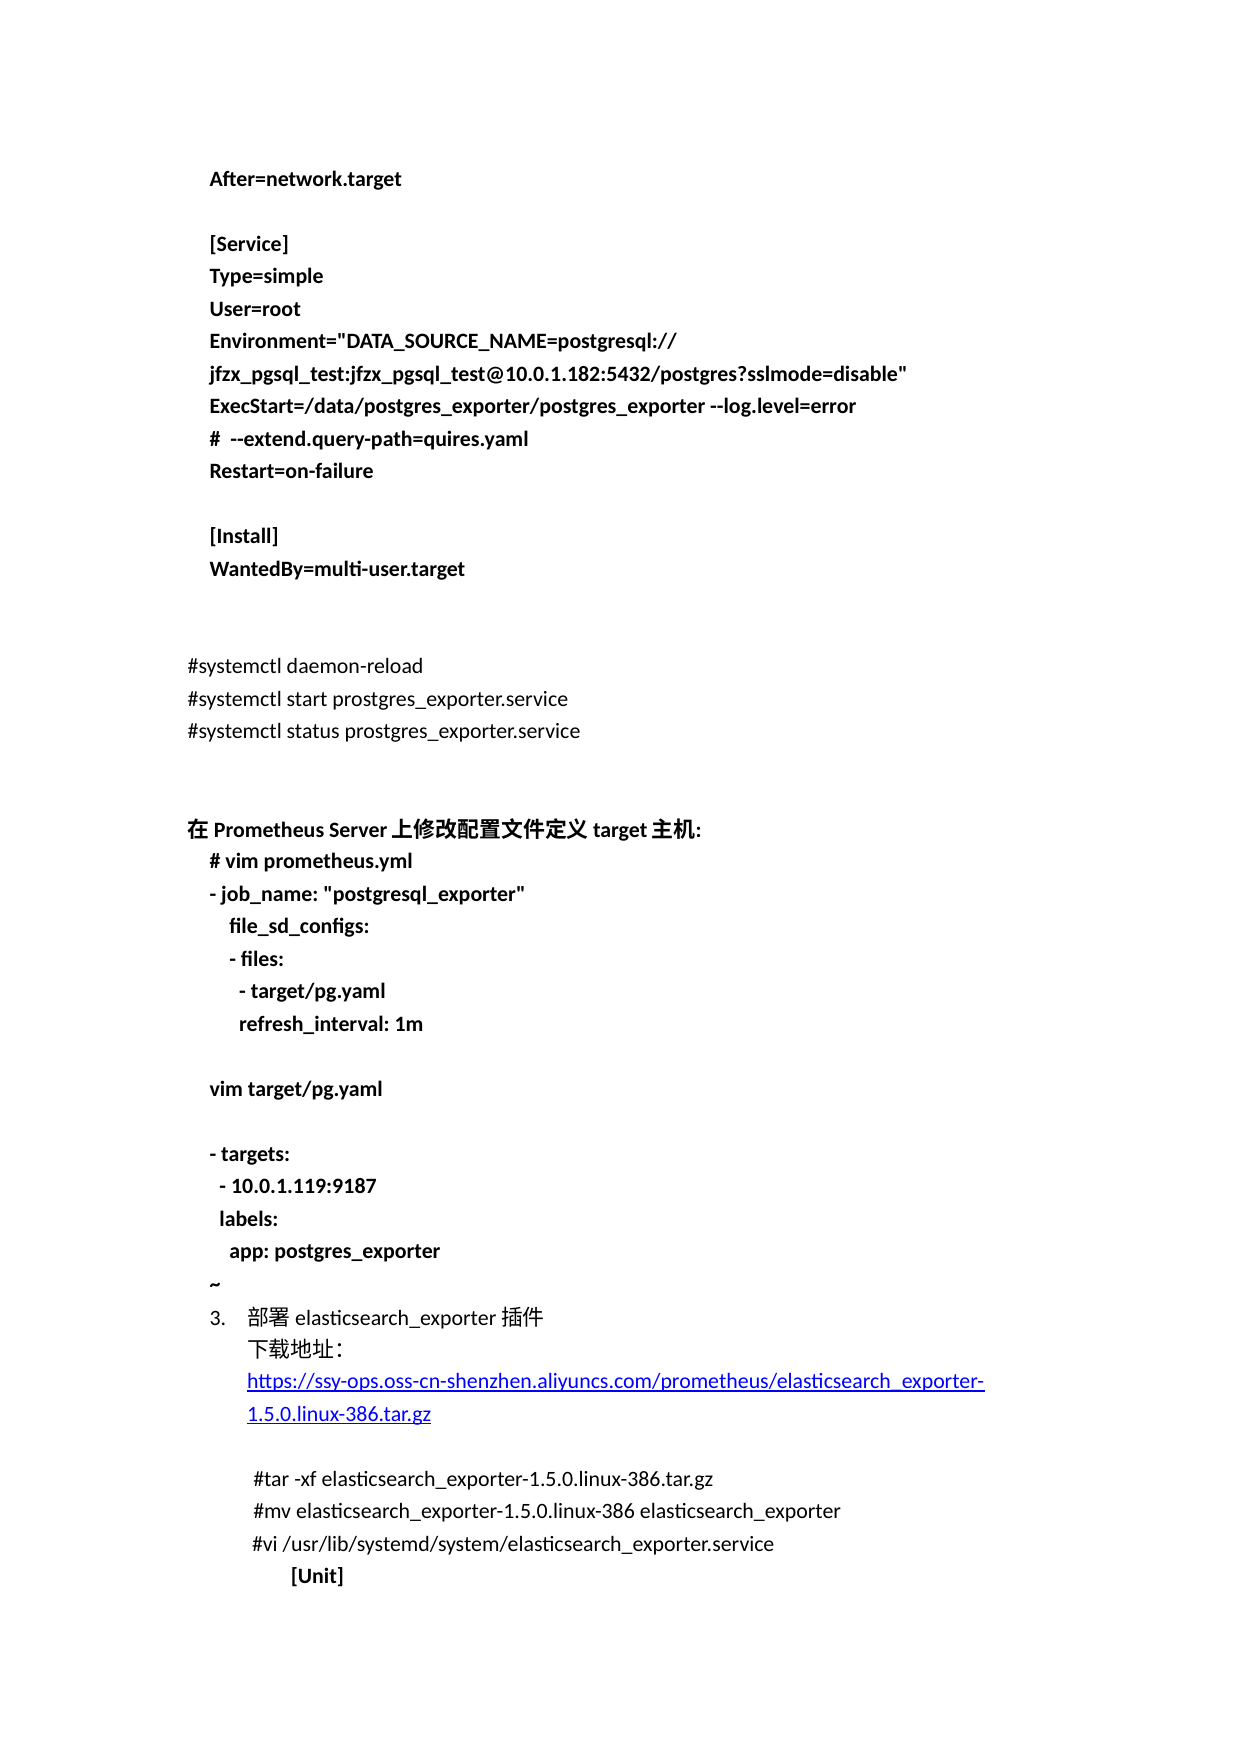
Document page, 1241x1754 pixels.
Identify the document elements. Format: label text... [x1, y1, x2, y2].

text #systemctl daemon-reload [187, 649, 1053, 682]
list #vi /usr/lib/systemd/system/elasticsearch_exporter.service [247, 1527, 1053, 1559]
text - targets: [209, 1137, 1053, 1169]
text [Service] [209, 227, 1053, 259]
text # --extend.query-path=quires.yaml [209, 422, 1053, 454]
text file_sd_configs: [209, 909, 1053, 942]
text ~ [209, 1267, 1053, 1299]
text Restart=on-failure [209, 454, 1053, 487]
text - 10.0.1.119:9187 [209, 1169, 1053, 1202]
text After=network.target [209, 162, 1053, 194]
text ExecStart=/data/postgres_exporter/postgres_exporter --log.level=error [209, 389, 1053, 422]
text #mv elasticsearch_exporter-1.5.0.linux-386 elasticsearch_exporter [187, 1494, 1053, 1527]
list https://ssy-ops.oss-cn-shenzhen.aliyuncs.com/prometheus/elasticsearch_exporter-1.5.0.linux-386.tar.gz [247, 1364, 1053, 1429]
text - files: [209, 942, 1053, 974]
text 在Prometheus Server上修改配置文件定义target主机: [187, 812, 1053, 844]
text labels: [209, 1202, 1053, 1234]
text WantedBy=multi-user.target [209, 552, 1053, 584]
text #systemctl start prostgres_exporter.service [187, 682, 1053, 714]
text [Install] [209, 519, 1053, 552]
text User=root [209, 292, 1053, 324]
text refresh_interval: 1m [209, 1007, 1053, 1039]
text Type=simple [209, 259, 1053, 292]
list [Unit] [247, 1559, 1053, 1592]
list 下载地址： [247, 1332, 1053, 1364]
text - job_name: "postgresql_exporter" [209, 877, 1053, 909]
list 部署elasticsearch_exporter插件 [209, 1299, 1053, 1332]
text Environment="DATA_SOURCE_NAME=postgresql://jfzx_pgsql_test:jfzx_pgsql_test@10.0.1.182:5432/postgres?sslmode=disable" [209, 324, 1053, 389]
text #tar -xf elasticsearch_exporter-1.5.0.linux-386.tar.gz [187, 1462, 1053, 1494]
text #systemctl status prostgres_exporter.service [187, 714, 1053, 747]
text - target/pg.yaml [209, 974, 1053, 1007]
text app: postgres_exporter [209, 1234, 1053, 1267]
text vim target/pg.yaml [209, 1072, 1053, 1104]
text # vim prometheus.yml [209, 844, 1053, 877]
